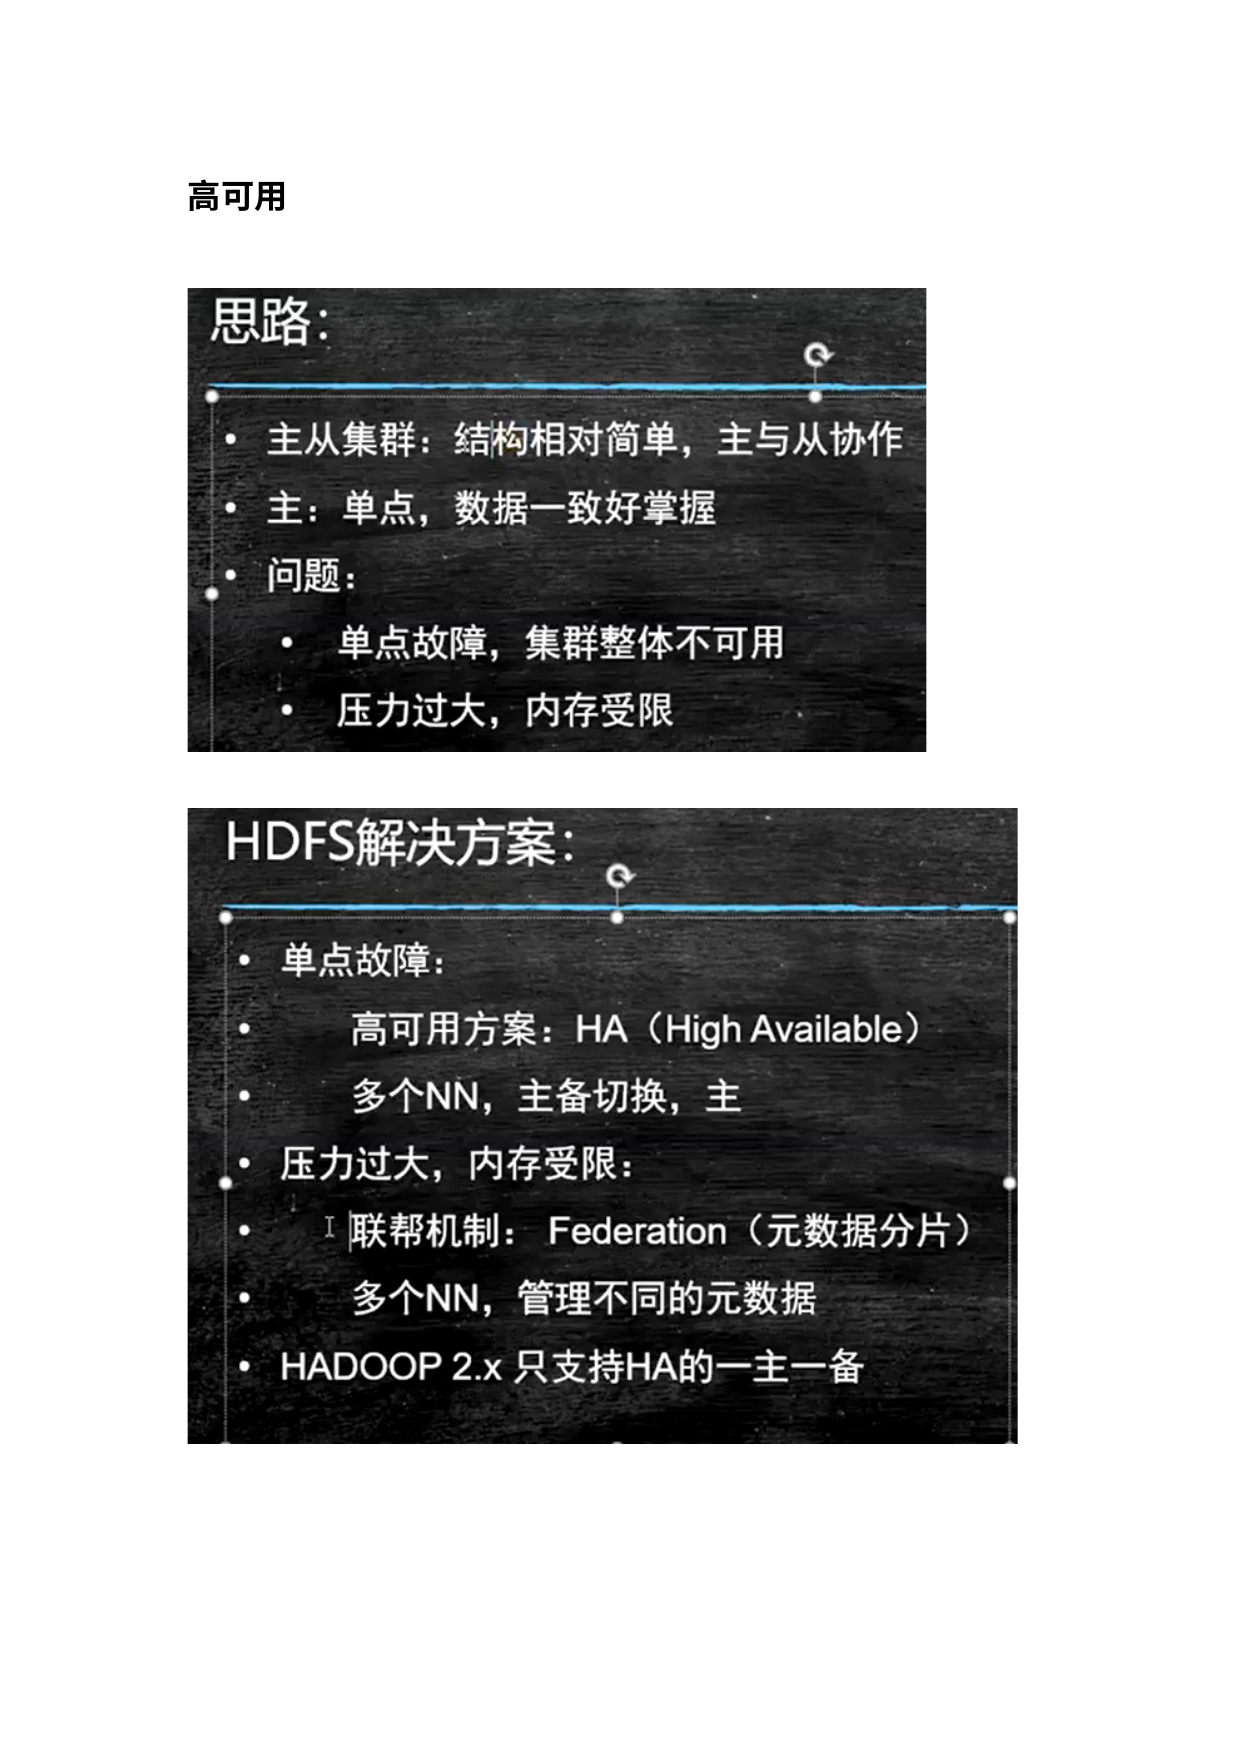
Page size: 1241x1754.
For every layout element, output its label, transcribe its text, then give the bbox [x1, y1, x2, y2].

picture [187, 808, 1018, 1444]
picture [187, 288, 927, 752]
subtitle 高可用 [187, 162, 1053, 227]
